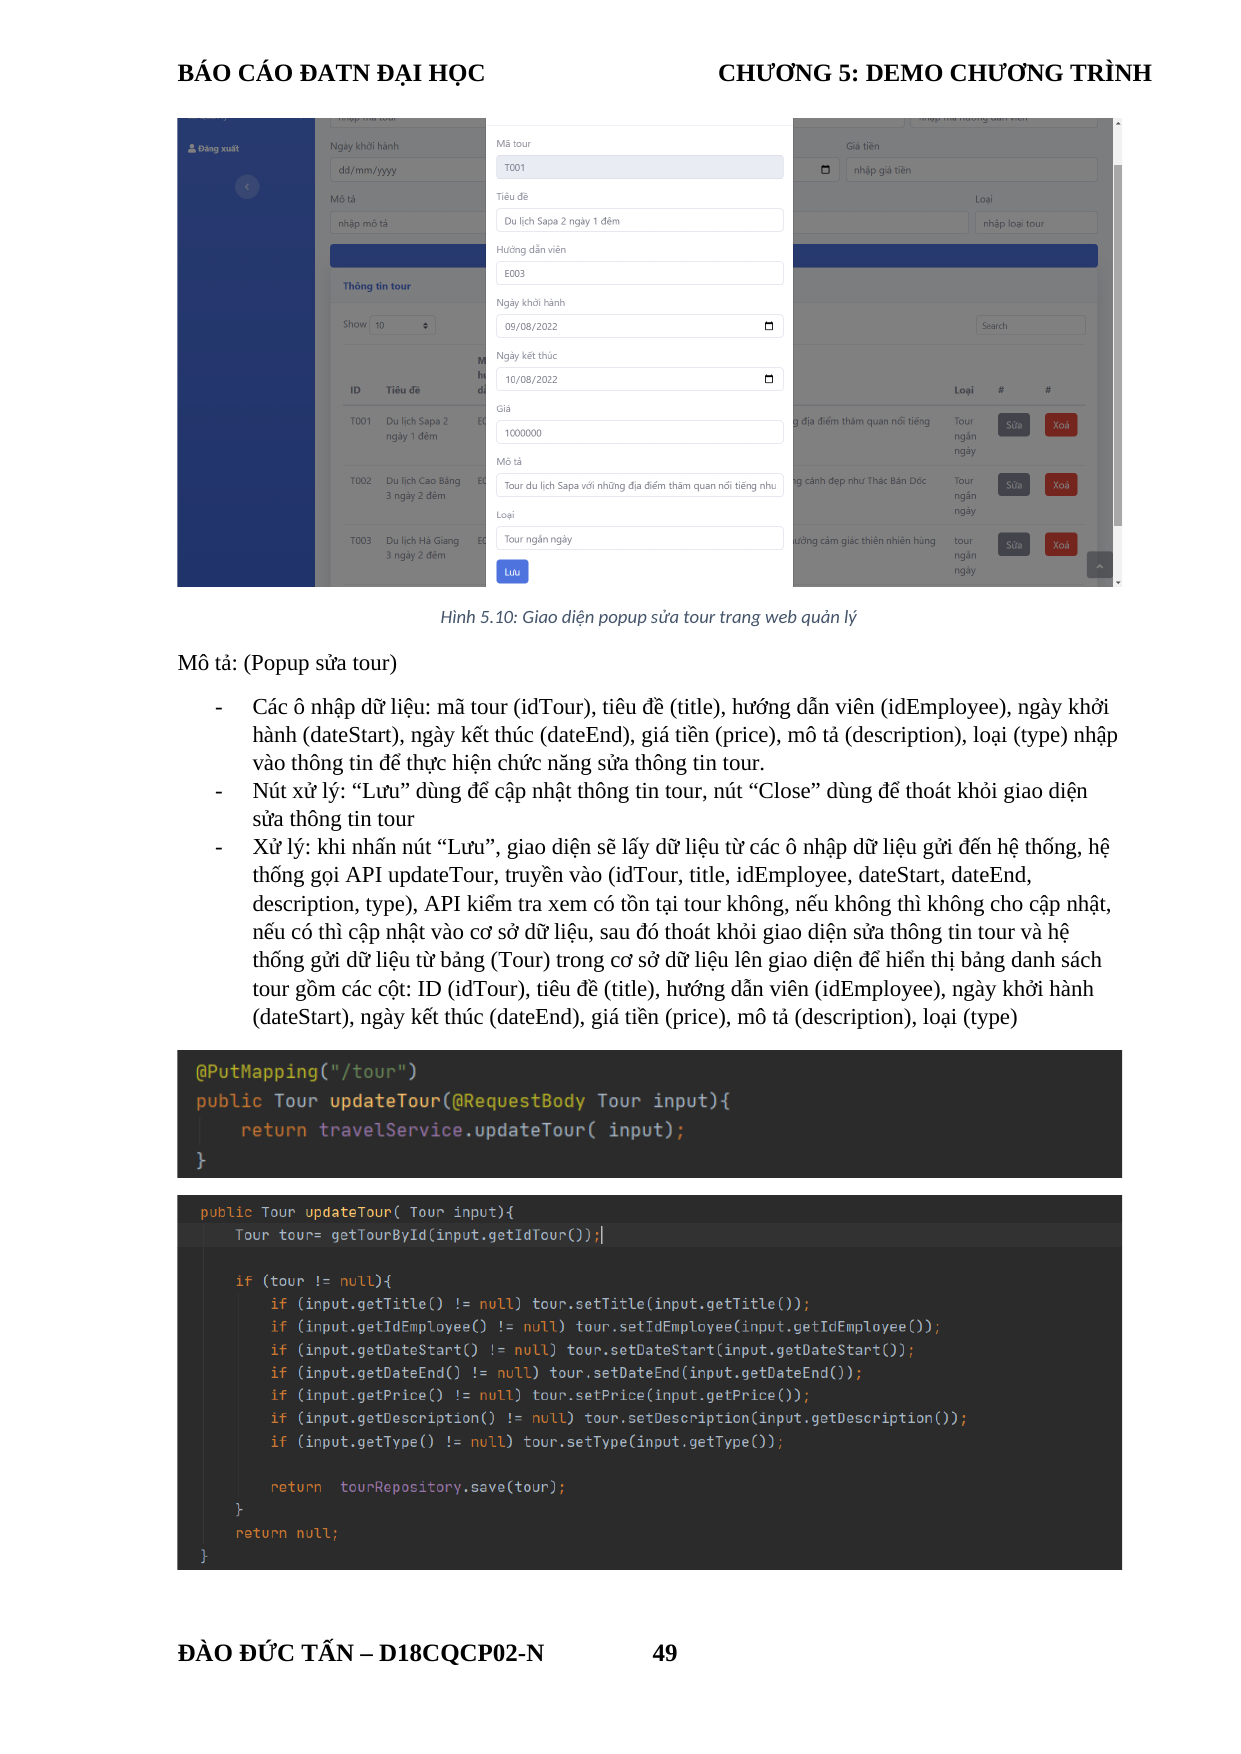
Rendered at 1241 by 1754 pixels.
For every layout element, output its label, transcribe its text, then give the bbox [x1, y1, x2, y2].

list Các ô nhập dữ liệu: mã tour (idTour), tiêu đề (title), hướng dẫn viên (idEmployee), ngày khởi hành (dateStart), ngày kết thúc (dateEnd), giá tiền (price), mô tả (description), loại (type) nhập vào thông tin để thực hiện chức năng sửa thông tin tour. [215, 693, 1122, 775]
picture [177, 118, 1123, 587]
list Xử lý: khi nhấn nút “Lưu”, giao diện sẽ lấy dữ liệu từ các ô nhập dữ liệu gửi đến hệ thống, hệ thống gọi API updateTour, truyền vào (idTour, title, idEmployee, dateStart, dateEnd, description, type), API kiểm tra xem có tồn tại tour không, nếu không thì không cho cập nhật, nếu có thì cập nhật vào cơ sở dữ liệu, sau đó thoát khỏi giao diện sửa thông tin tour và hệ thống gửi dữ liệu từ bảng (Tour) trong cơ sở dữ liệu lên giao diện để hiển thị bảng danh sách tour gồm các cột: ID (idTour), tiêu đề (title), hướng dẫn viên (idEmployee), ngày khởi hành (dateStart), ngày kết thúc (dateEnd), giá tiền (price), mô tả (description), loại (type) [215, 833, 1122, 1030]
list Nút xử lý: “Lưu” dùng để cập nhật thông tin tour, nút “Close” dùng để thoát khỏi giao diện sửa thông tin tour [215, 777, 1122, 831]
text Hình 5.10: Giao diện popup sửa tour trang web quản lý [177, 605, 1122, 628]
picture [177, 1050, 1123, 1178]
picture [177, 1195, 1123, 1570]
text Mô tả: (Popup sửa tour) [177, 649, 1122, 675]
